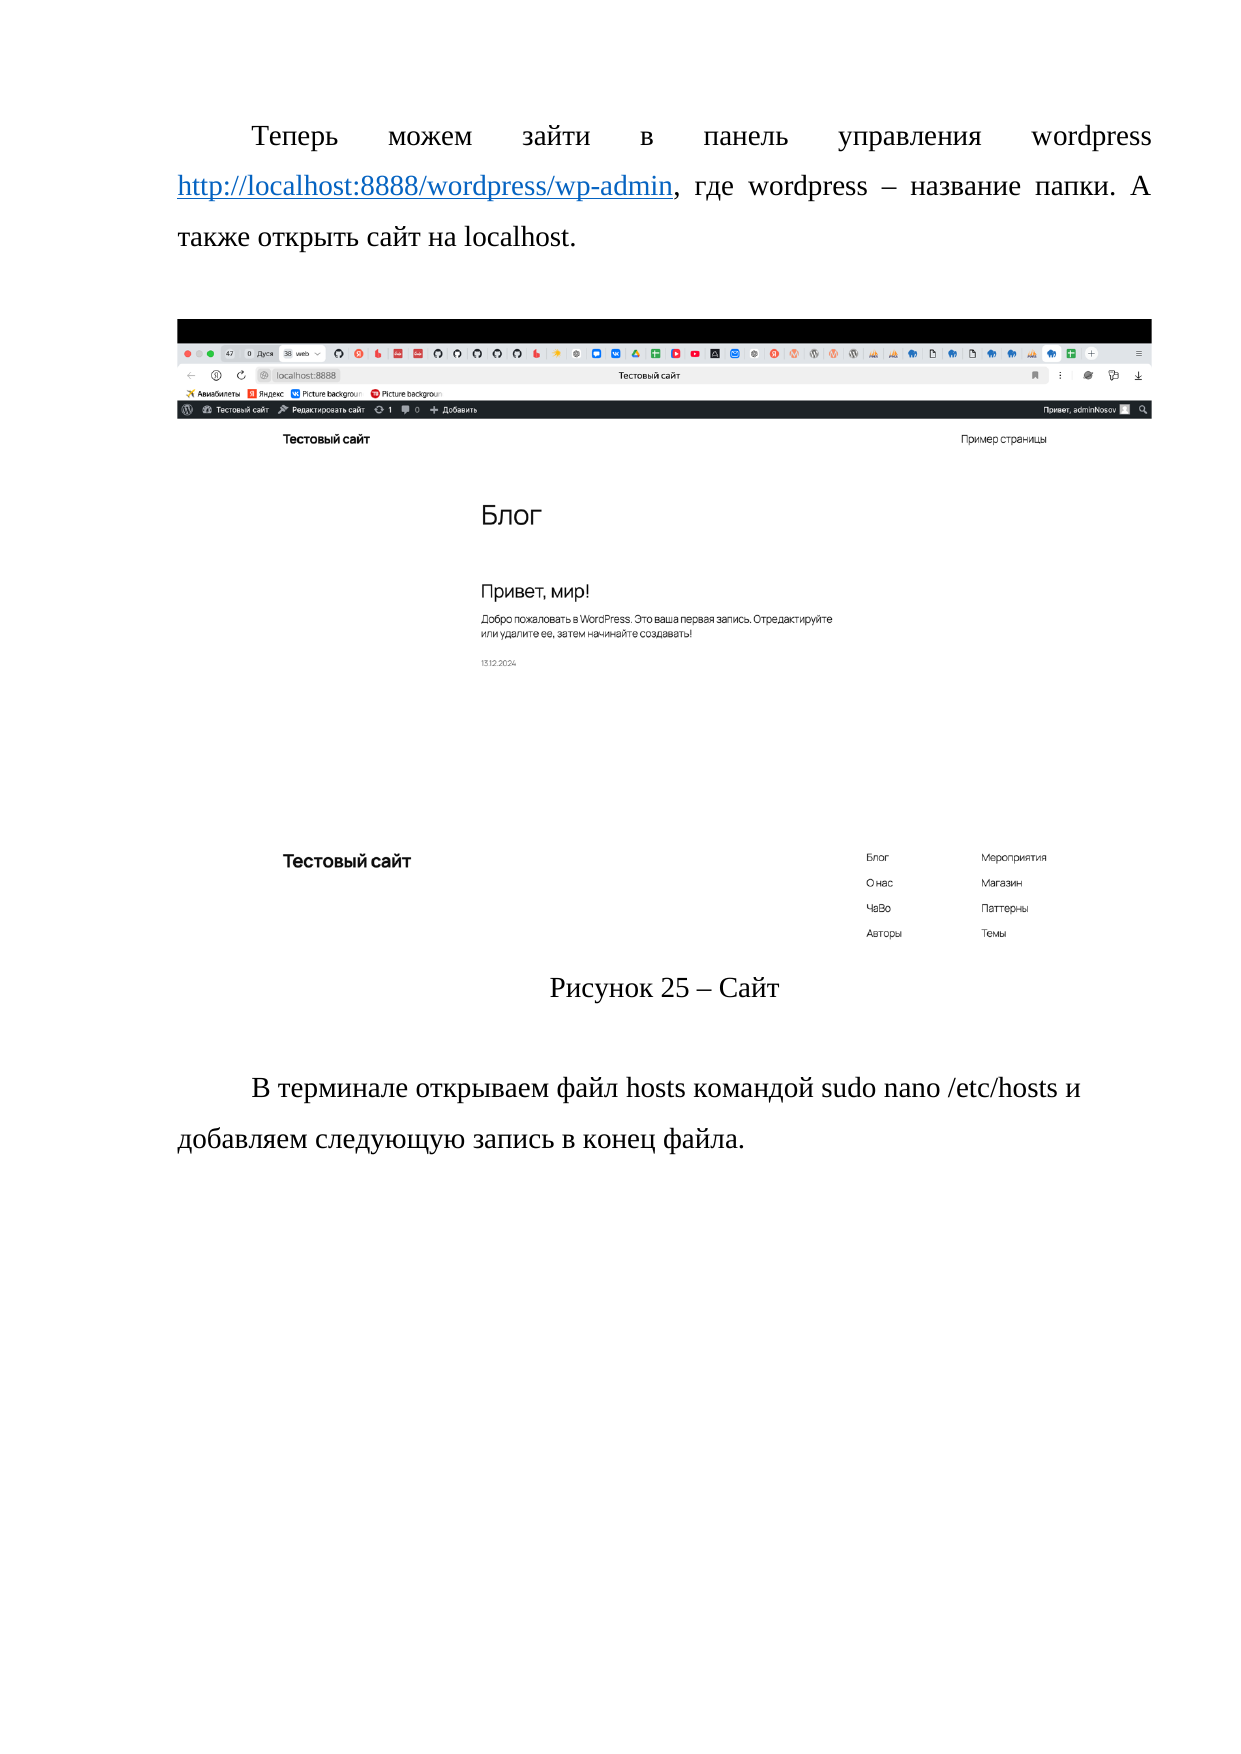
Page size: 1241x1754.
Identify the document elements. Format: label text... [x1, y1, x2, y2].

text Рисунок 25 – Сайт [177, 970, 1152, 1003]
text В терминале открываем файл hosts командой sudo nano /etc/hosts и добавляем следующую запись в конец файла. [177, 1070, 1152, 1154]
text Теперь можем зайти в панель управления wordpress http://localhost:8888/wordpress/wp-admin, где wordpress – название папки. А также открыть сайт на localhost. [177, 118, 1152, 252]
picture [177, 319, 1152, 953]
